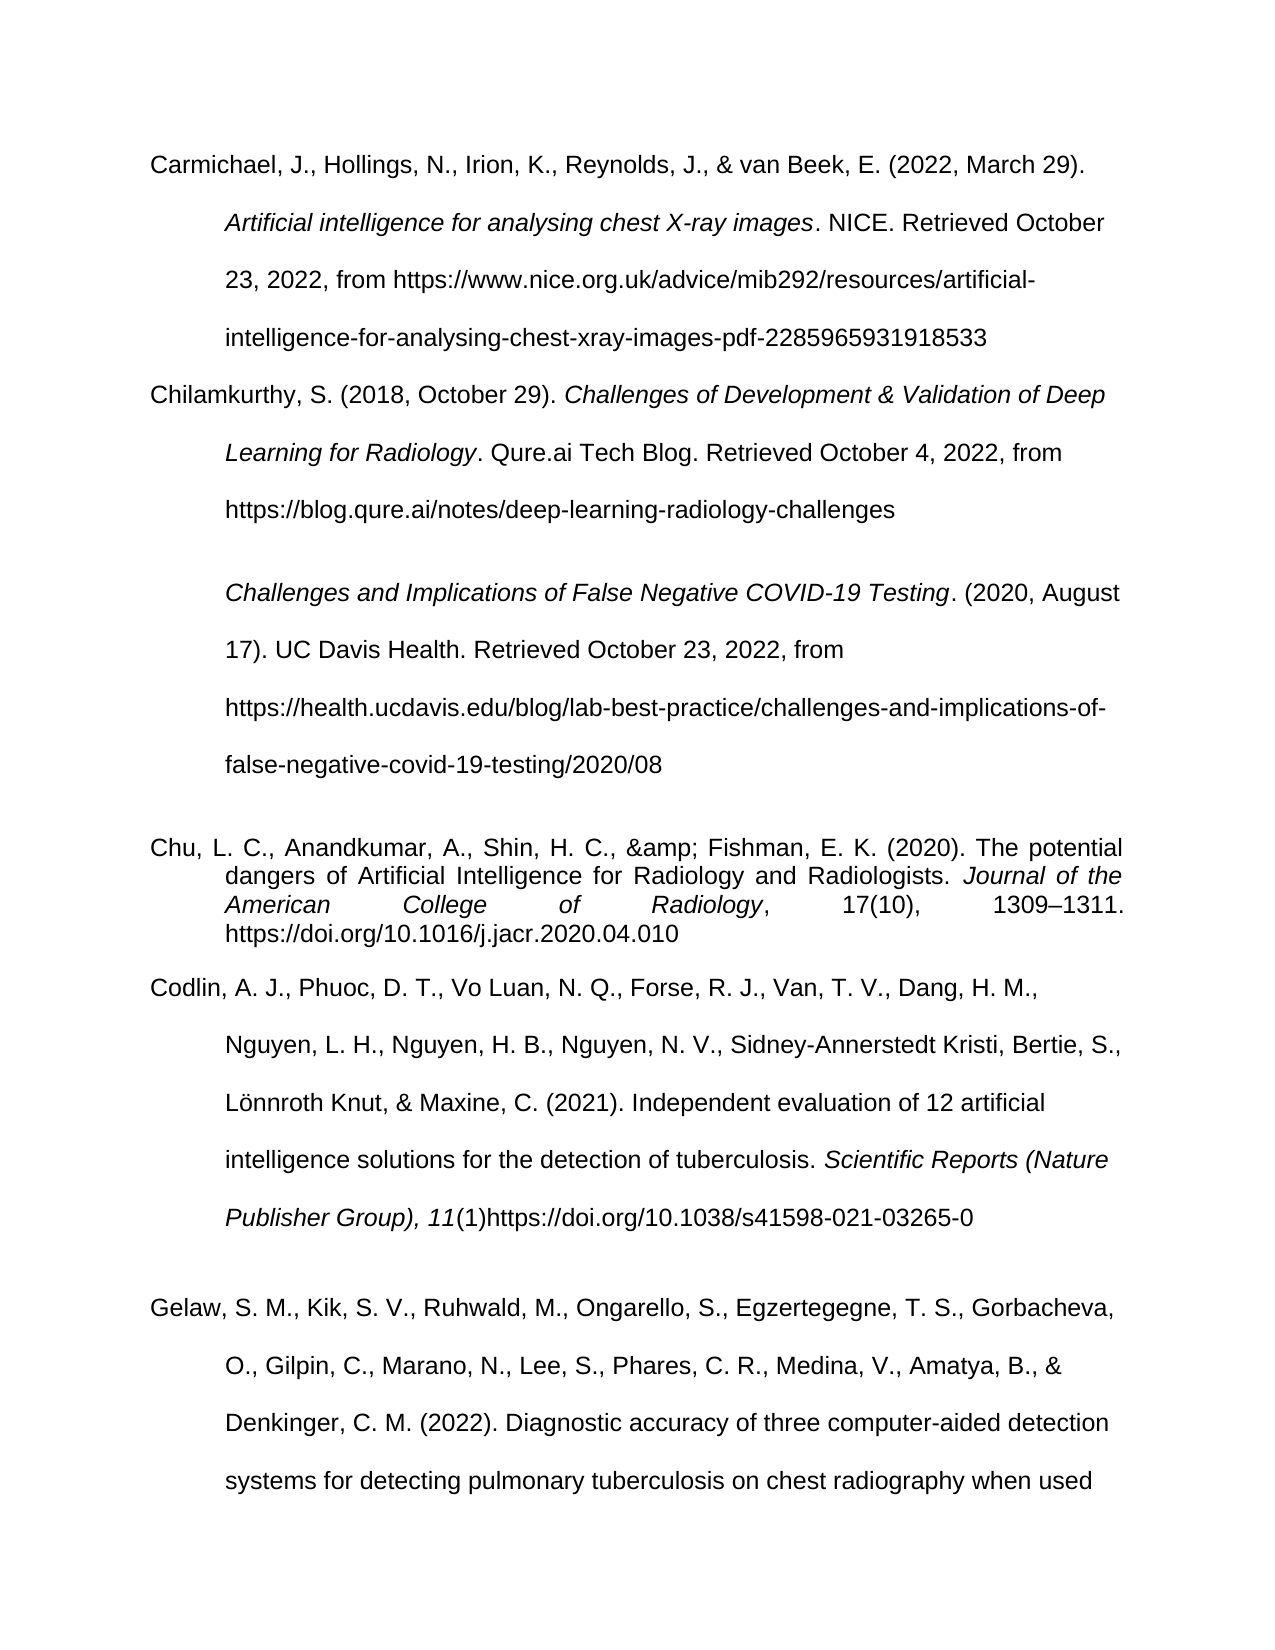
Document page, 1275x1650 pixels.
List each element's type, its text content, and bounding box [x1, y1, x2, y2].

text Codlin, A. J., Phuoc, D. T., Vo Luan, N. Q., Forse, R. J., Van, T. V., Dang, H. M., Nguyen, L. H., Nguyen, H. B., Nguyen, N. V., Sidney-Annerstedt Kristi, Bertie, S., Lönnroth Knut, & Maxine, C. (2021). Independent evaluation of 12 artificial intelligence solutions for the detection of tuberculosis. Scientific Reports (Nature Publisher Group), 11(1)https://doi.org/10.1038/s41598-021-03265-0 [150, 972, 1139, 1231]
text Carmichael, J., Hollings, N., Irion, K., Reynolds, J., & van Beek, E. (2022, March 29). Artificial intelligence for analysing chest X-ray images. NICE. Retrieved October 23, 2022, from https://www.nice.org.uk/advice/mib292/resources/artificial-intelligence-for-analysing-chest-xray-images-pdf-2285965931918533 [150, 150, 1125, 351]
text Challenges and Implications of False Negative COVID-19 Testing. (2020, August 17). UC Davis Health. Retrieved October 23, 2022, from https://health.ucdavis.edu/blog/lab-best-practice/challenges-and-implications-of-false-negative-covid-19-testing/2020/08 [225, 577, 1125, 779]
text Chu, L. C., Anandkumar, A., Shin, H. C., &amp; Fishman, E. K. (2020). The potential dangers of Artificial Intelligence for Radiology and Radiologists. Journal of the American College of Radiology, 17(10), 1309–1311. https://doi.org/10.1016/j.jacr.2020.04.010 [150, 832, 1125, 947]
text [150, 1293, 1125, 1494]
text Chilamkurthy, S. (2018, October 29). Challenges of Development & Validation of Deep Learning for Radiology. Qure.ai Tech Blog. Retrieved October 4, 2022, from https://blog.qure.ai/notes/deep-learning-radiology-challenges [150, 380, 1125, 524]
